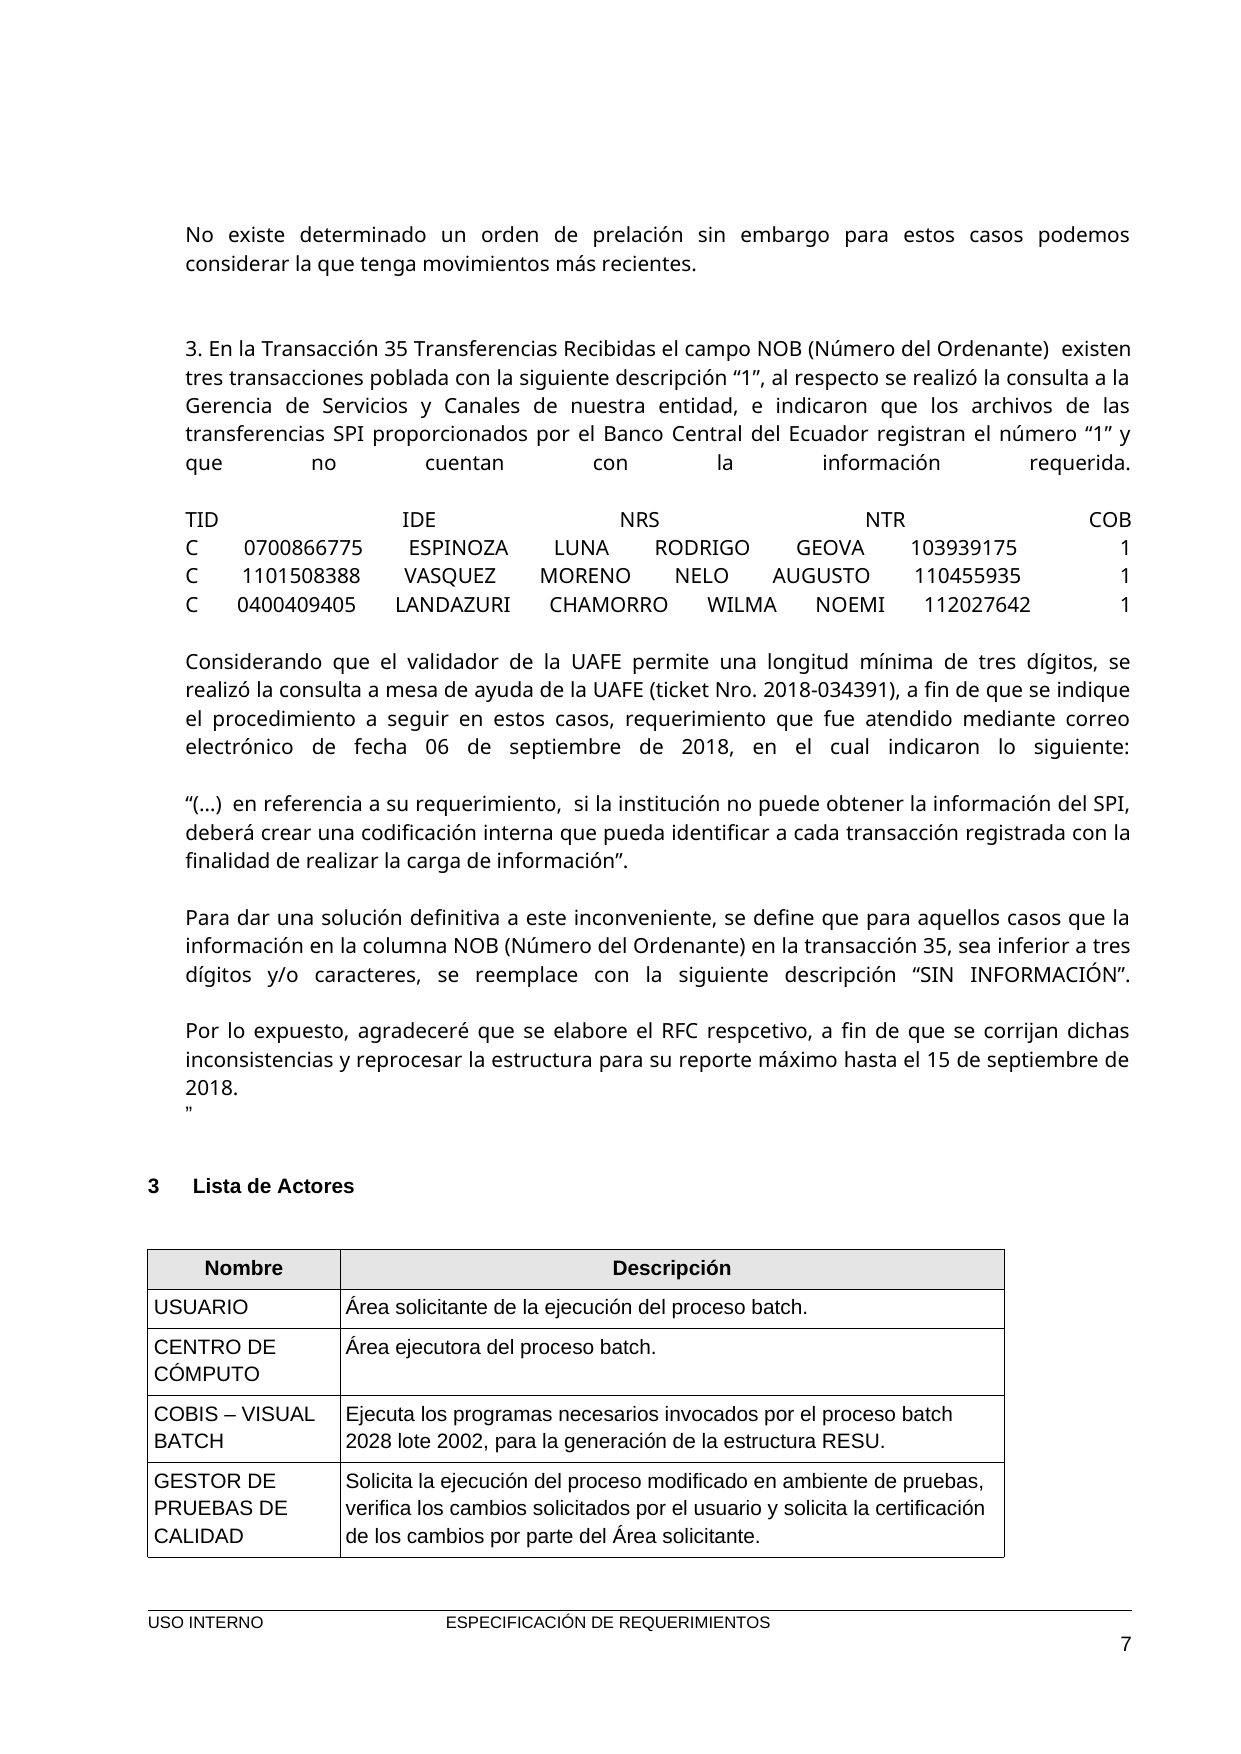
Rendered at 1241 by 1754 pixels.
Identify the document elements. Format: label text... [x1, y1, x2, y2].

table_cell GESTOR DE PRUEBAS DE CALIDAD [148, 1463, 340, 1557]
subtitle Lista de Actores [148, 1174, 1132, 1198]
table_header Descripción [341, 1250, 1004, 1289]
table_cell Solicita la ejecución del proceso modificado en ambiente de pruebas, verifica los cambios solicitados por el usuario y solicita la certificación de los cambios por parte del Área solicitante. [341, 1463, 1004, 1557]
text 3. En la Transacción 35 Transferencias Recibidas el campo NOB (Número del Ordenante) existen tres transacciones poblada con la siguiente descripción “1”, al respecto se realizó la consulta a la Gerencia de Servicios y Canales de nuestra entidad, e indicaron que los archivos de las transferencias SPI proporcionados por el Banco Central del Ecuador registran el número “1” y que no cuentan con la información requerida. TID IDE NRS NTR COB C 0700866775 ESPINOZA LUNA RODRIGO GEOVA 103939175 1 C 1101508388 VASQUEZ MORENO NELO AUGUSTO 110455935 1 C 0400409405 LANDAZURI CHAMORRO WILMA NOEMI 112027642 1 Considerando que el validador de la UAFE permite una longitud mínima de tres dígitos, se realizó la consulta a mesa de ayuda de la UAFE (ticket Nro. 2018-034391), a fin de que se indique el procedimiento a seguir en estos casos, requerimiento que fue atendido mediante correo electrónico de fecha 06 de septiembre de 2018, en el cual indicaron lo siguiente: “(…) en referencia a su requerimiento, si la institución no puede obtener la información del SPI, deberá crear una codificación interna que pueda identificar a cada transacción registrada con la finalidad de realizar la carga de información”. [185, 277, 1132, 874]
table_cell COBIS – VISUAL BATCH [148, 1396, 340, 1462]
text ” [185, 1102, 1132, 1126]
table_cell Ejecuta los programas necesarios invocados por el proceso batch 2028 lote 2002, para la generación de la estructura RESU. [341, 1396, 1004, 1462]
table_header Nombre [148, 1250, 340, 1289]
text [185, 192, 1132, 277]
text Para dar una solución definitiva a este inconveniente, se define que para aquellos casos que la información en la columna NOB (Número del Ordenante) en la transacción 35, sea inferior a tres dígitos y/o caracteres, se reemplace con la siguiente descripción “SIN INFORMACIÓN”. Por lo expuesto, agradeceré que se elabore el RFC respcetivo, a fin de que se corrijan dichas inconsistencias y reprocesar la estructura para su reporte máximo hasta el 15 de septiembre de 2018. [185, 874, 1132, 1102]
table_cell Área solicitante de la ejecución del proceso batch. [341, 1290, 1004, 1328]
table_cell USUARIO [148, 1290, 340, 1328]
table_cell Área ejecutora del proceso batch. [341, 1329, 1004, 1395]
table_cell CENTRO DE CÓMPUTO [148, 1329, 340, 1395]
